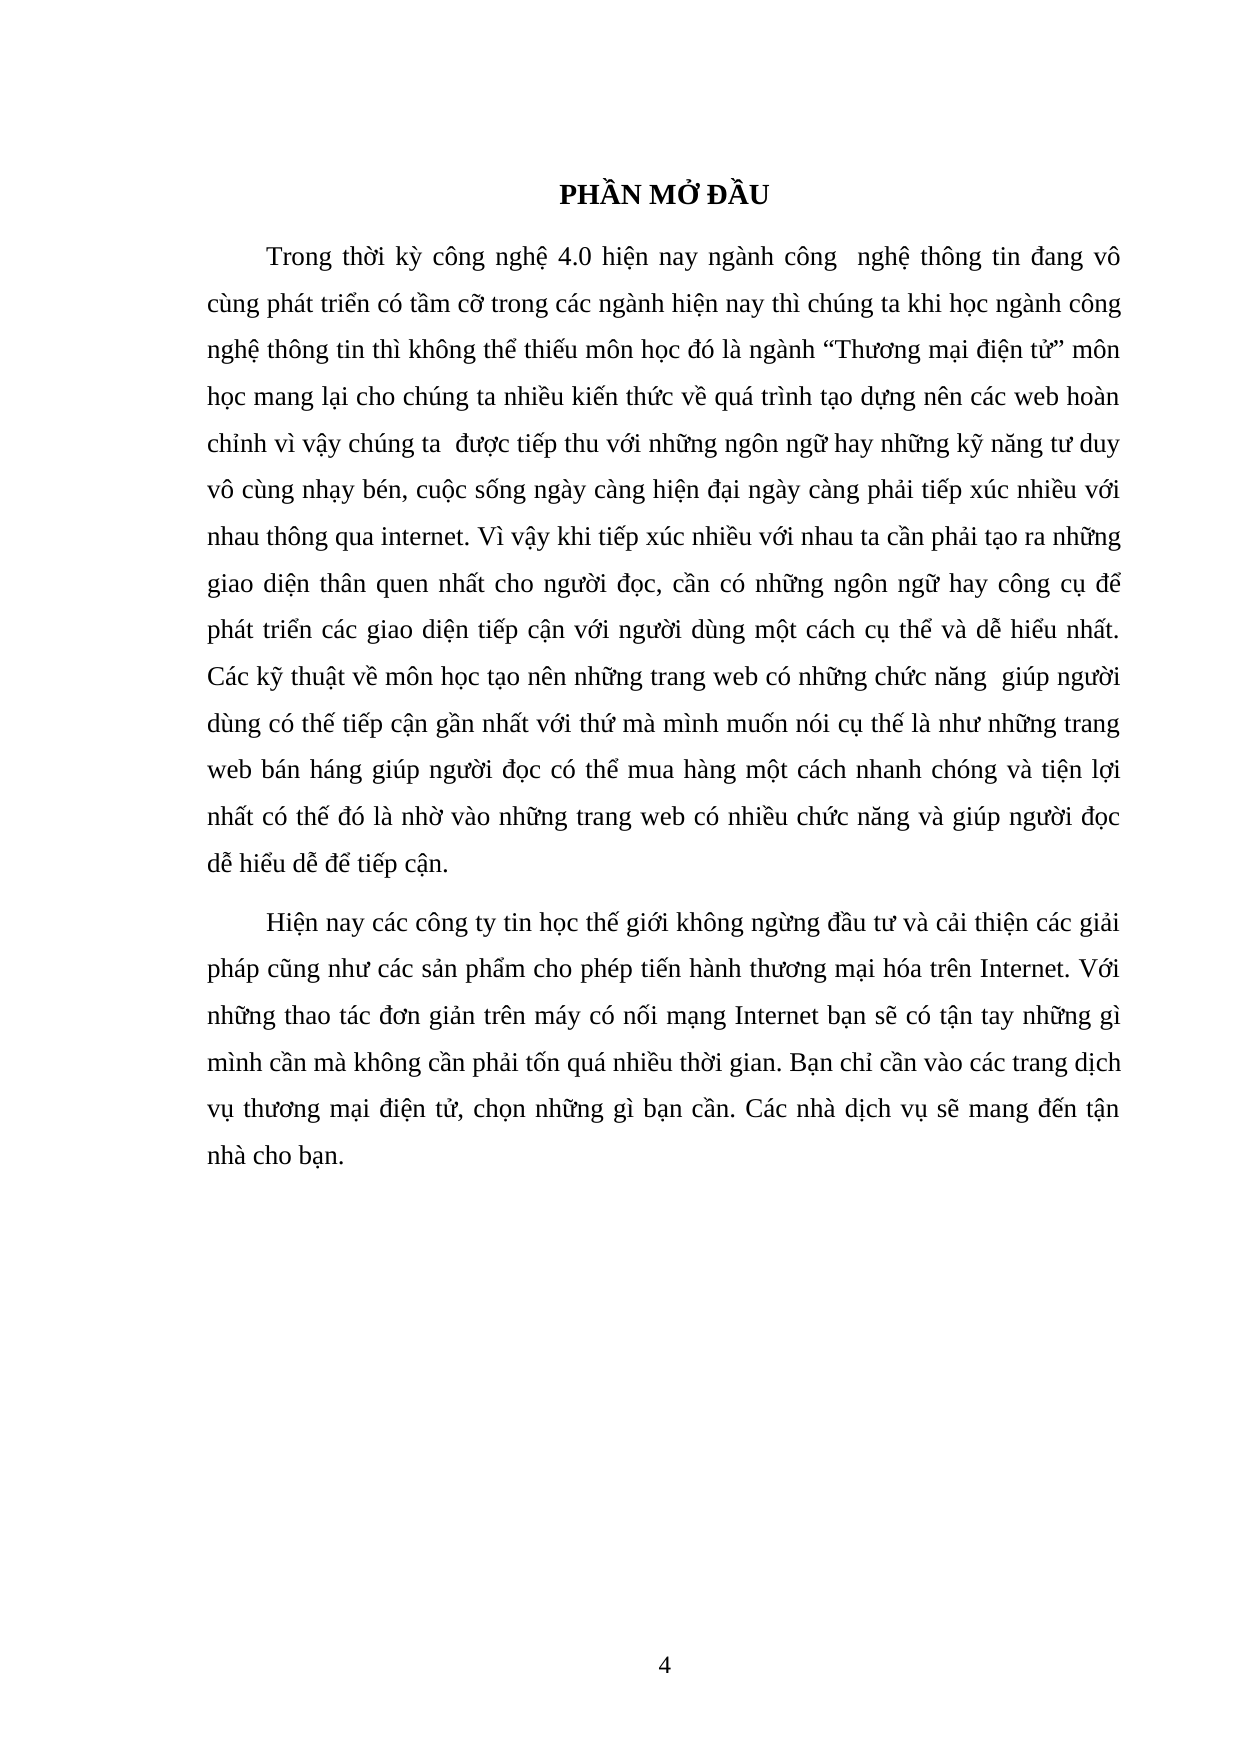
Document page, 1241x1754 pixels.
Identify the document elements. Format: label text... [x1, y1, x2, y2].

text Trong thời kỳ công nghệ 4.0 hiện nay ngành công nghệ thông tin đang vô cùng phát triển có tầm cỡ trong các ngành hiện nay thì chúng ta khi học ngành công nghệ thông tin thì không thể thiếu môn học đó là ngành “Thương mại điện tử” môn học mang lại cho chúng ta nhiều kiến thức về quá trình tạo dựng nên các web hoàn chỉnh vì vậy chúng ta được tiếp thu với những ngôn ngữ hay những kỹ năng tư duy vô cùng nhạy bén, cuộc sống ngày càng hiện đại ngày càng phải tiếp xúc nhiều với nhau thông qua internet. Vì vậy khi tiếp xúc nhiều với nhau ta cần phải tạo ra những giao diện thân quen nhất cho người đọc, cần có những ngôn ngữ hay công cụ để phát triển các giao diện tiếp cận với người dùng một cách cụ thể và dễ hiểu nhất. Các kỹ thuật về môn học tạo nên những trang web có những chức năng giúp người dùng có thế tiếp cận gần nhất với thứ mà mình muốn nói cụ thế là như những trang web bán háng giúp người đọc có thể mua hàng một cách nhanh chóng và tiện lợi nhất có thế đó là nhờ vào những trang web có nhiều chức năng và giúp người đọc dễ hiểu dễ để tiếp cận. [207, 240, 1122, 878]
text Hiện nay các công ty tin học thế giới không ngừng đầu tư và cải thiện các giải pháp cũng như các sản phẩm cho phép tiến hành thương mại hóa trên Internet. Với những thao tác đơn giản trên máy có nối mạng Internet bạn sẽ có tận tay những gì mình cần mà không cần phải tốn quá nhiều thời gian. Bạn chỉ cần vào các trang dịch vụ thương mại điện tử, chọn những gì bạn cần. Các nhà dịch vụ sẽ mang đến tận nhà cho bạn. [207, 906, 1122, 1170]
subtitle PHẦN MỞ ĐẦU [207, 177, 1122, 211]
